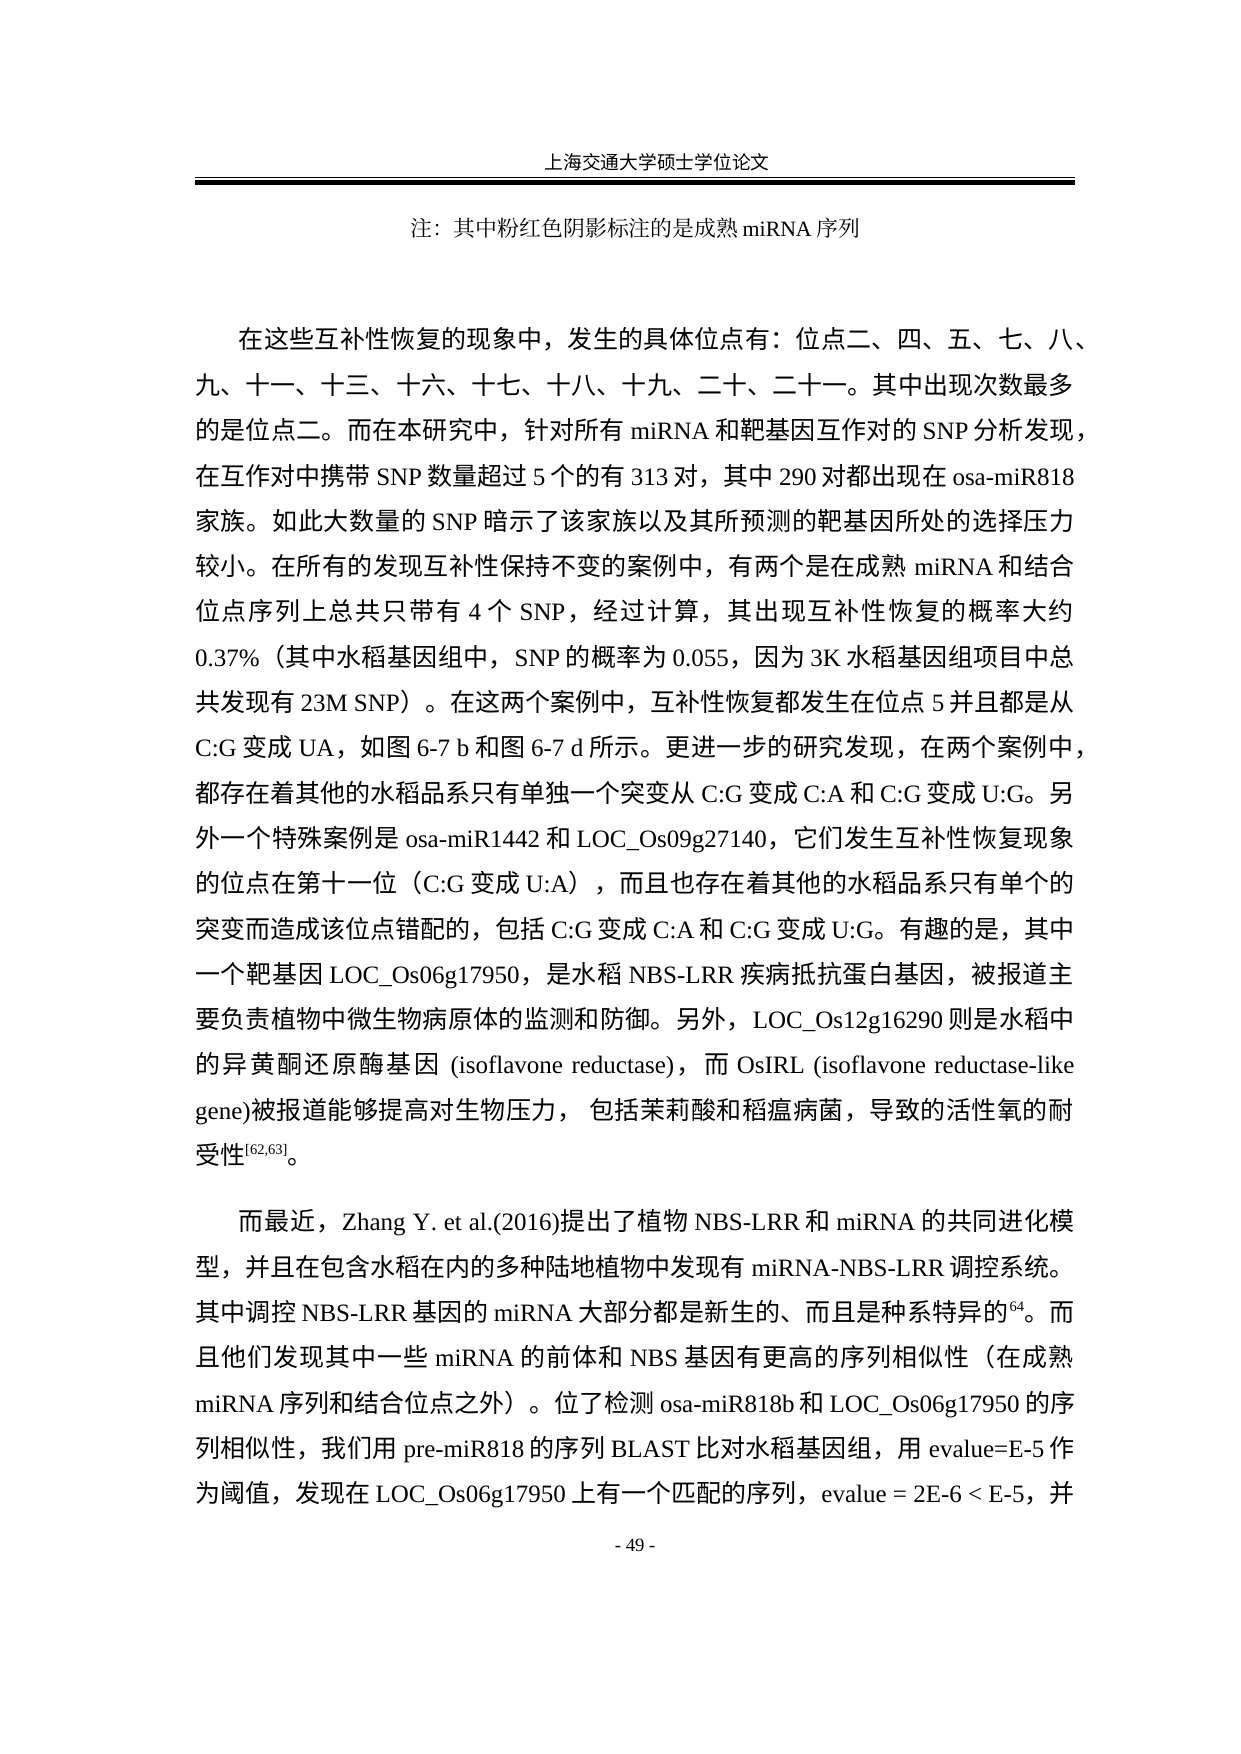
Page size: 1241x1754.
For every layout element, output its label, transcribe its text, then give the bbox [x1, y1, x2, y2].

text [195, 1202, 1075, 1510]
text 注：其中粉红色阴影标注的是成熟miRNA序列 [195, 211, 1075, 242]
text 在这些互补性恢复的现象中，发生的具体位点有：位点二、四、五、七、八、九、十一、十三、十六、十七、十八、十九、二十、二十一。其中出现次数最多的是位点二。而在本研究中，针对所有miRNA和靶基因互作对的SNP分析发现，在互作对中携带SNP数量超过5个的有313对，其中290对都出现在osa-miR818家族。如此大数量的SNP暗示了该家族以及其所预测的靶基因所处的选择压力较小。在所有的发现互补性保持不变的案例中，有两个是在成熟miRNA和结合位点序列上总共只带有4个SNP，经过计算，其出现互补性恢复的概率大约0.37%（其中水稻基因组中，SNP的概率为0.055，因为3K水稻基因组项目中总共发现有23M SNP）。在这两个案例中，互补性恢复都发生在位点5并且都是从C:G变成UA，如图6-7 b和图6-7 d所示。更进一步的研究发现，在两个案例中，都存在着其他的水稻品系只有单独一个突变从C:G变成C:A和C:G变成U:G。另外一个特殊案例是osa-miR1442和LOC_Os09g27140，它们发生互补性恢复现象的位点在第十一位（C:G变成U:A），而且也存在着其他的水稻品系只有单个的突变而造成该位点错配的，包括C:G变成C:A和C:G变成U:G。有趣的是，其中一个靶基因LOC_Os06g17950，是水稻NBS-LRR疾病抵抗蛋白基因，被报道主要负责植物中微生物病原体的监测和防御。另外，LOC_Os12g16290则是水稻中的异黄酮还原酶基因 (isoflavone reductase)，而OsIRL (isoflavone reductase-like gene)被报道能够提高对生物压力， 包括茉莉酸和稻瘟病菌，导致的活性氧的耐受性[,]。 [195, 320, 1075, 1172]
